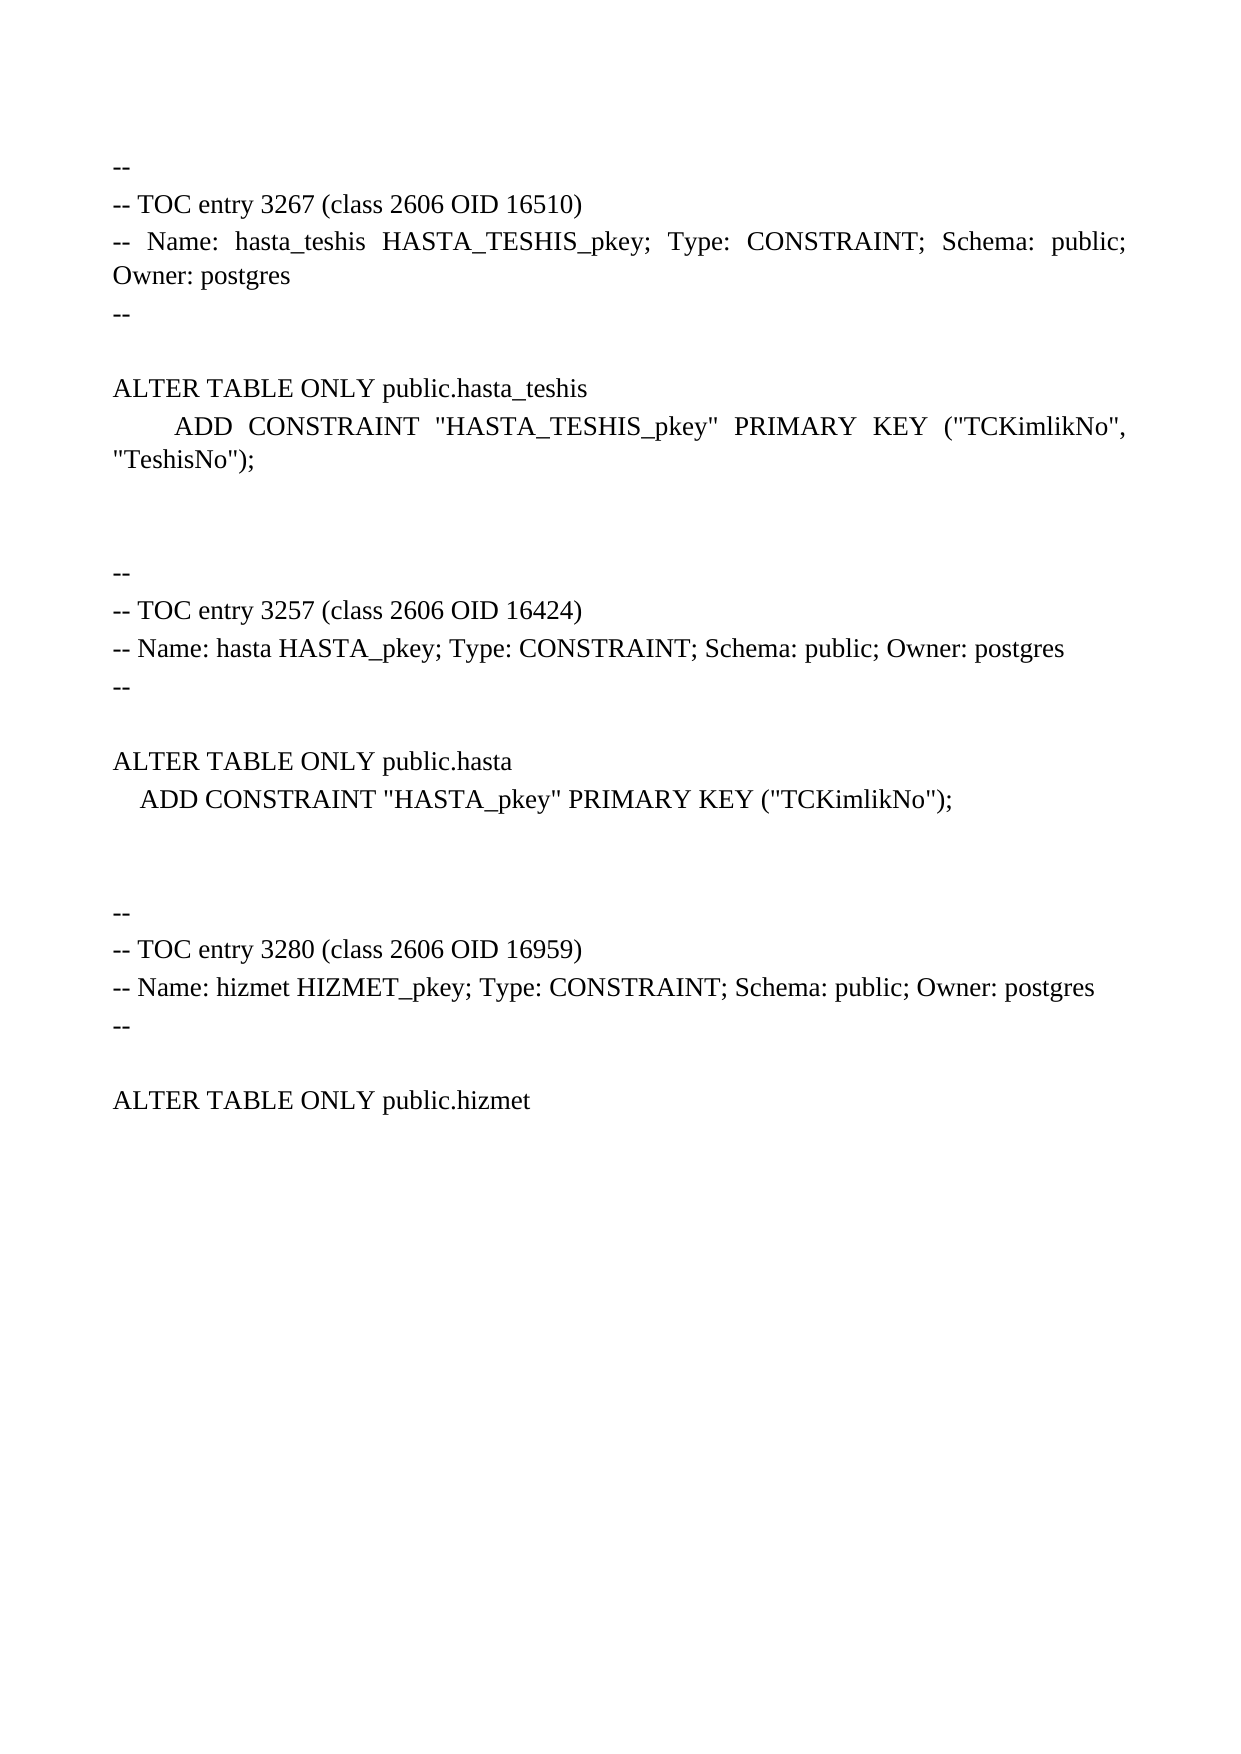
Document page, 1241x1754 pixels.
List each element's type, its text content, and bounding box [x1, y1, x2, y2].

text -- TOC entry 3267 (class 2606 OID 16510) [112, 188, 1128, 219]
text -- [112, 669, 1128, 701]
text -- Name: hizmet HIZMET_pkey; Type: CONSTRAINT; Schema: public; Owner: postgres [112, 971, 1128, 1002]
text -- [112, 297, 1128, 328]
text ALTER TABLE ONLY public.hizmet [112, 1084, 1128, 1116]
text ADD CONSTRAINT "HASTA_pkey" PRIMARY KEY ("TCKimlikNo"); [112, 783, 1128, 814]
text -- [112, 896, 1128, 927]
text -- TOC entry 3280 (class 2606 OID 16959) [112, 933, 1128, 965]
text ADD CONSTRAINT "HASTA_TESHIS_pkey" PRIMARY KEY ("TCKimlikNo", "TeshisNo"); [112, 410, 1128, 474]
text -- TOC entry 3257 (class 2606 OID 16424) [112, 594, 1128, 625]
text -- [112, 556, 1128, 588]
text ALTER TABLE ONLY public.hasta [112, 745, 1128, 776]
text -- [112, 1009, 1128, 1040]
text -- Name: hasta_teshis HASTA_TESHIS_pkey; Type: CONSTRAINT; Schema: public; Owner: postgres [112, 225, 1128, 290]
text -- Name: hasta HASTA_pkey; Type: CONSTRAINT; Schema: public; Owner: postgres [112, 632, 1128, 663]
text -- [112, 150, 1128, 181]
text ALTER TABLE ONLY public.hasta_teshis [112, 372, 1128, 403]
